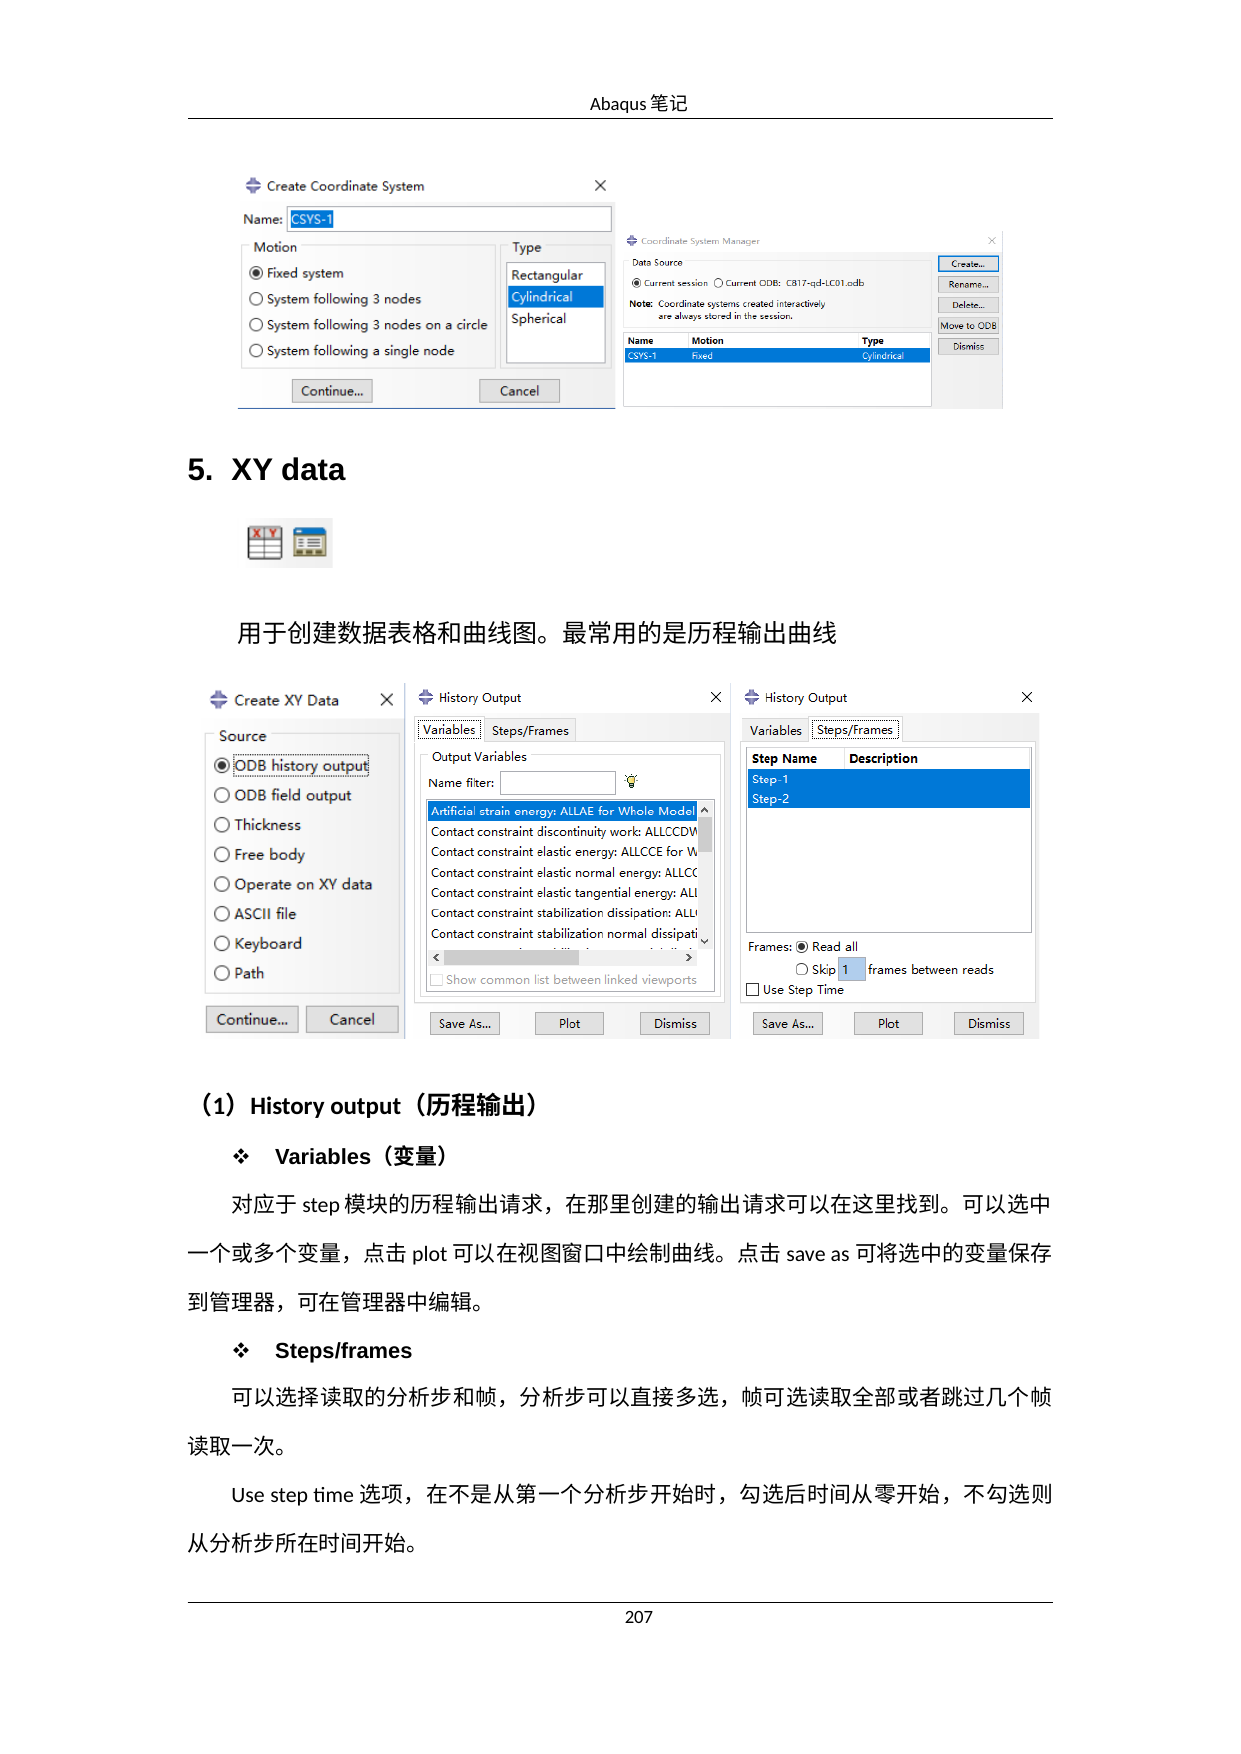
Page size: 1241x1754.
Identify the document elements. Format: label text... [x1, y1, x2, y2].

picture [237, 518, 333, 568]
picture [736, 683, 1040, 1039]
text Use step time选项，在不是从第一个分析步开始时，勾选后时间从零开始，不勾选则从分析步所在时间开始。 [187, 1477, 1053, 1558]
subtitle XY data [187, 436, 1053, 501]
picture [621, 231, 1003, 409]
text 用于创建数据表格和曲线图。最常用的是历程输出曲线 [187, 599, 1053, 664]
subtitle Steps/frames [231, 1334, 1053, 1367]
picture [411, 683, 731, 1039]
picture [237, 172, 616, 409]
text 可以选择读取的分析步和帧，分析步可以直接多选，帧可选读取全部或者跳过几个帧读取一次。 [187, 1380, 1053, 1461]
text 对应于step模块的历程输出请求，在那里创建的输出请求可以在这里找到。可以选中一个或多个变量，点击plot可以在视图窗口中绘制曲线。点击save as 可将选中的变量保存到管理器，可在管理器中编辑。 [187, 1187, 1053, 1317]
subtitle Variables（变量） [231, 1138, 1053, 1171]
picture [201, 683, 406, 1039]
subtitle History output（历程输出） [187, 1071, 1053, 1136]
